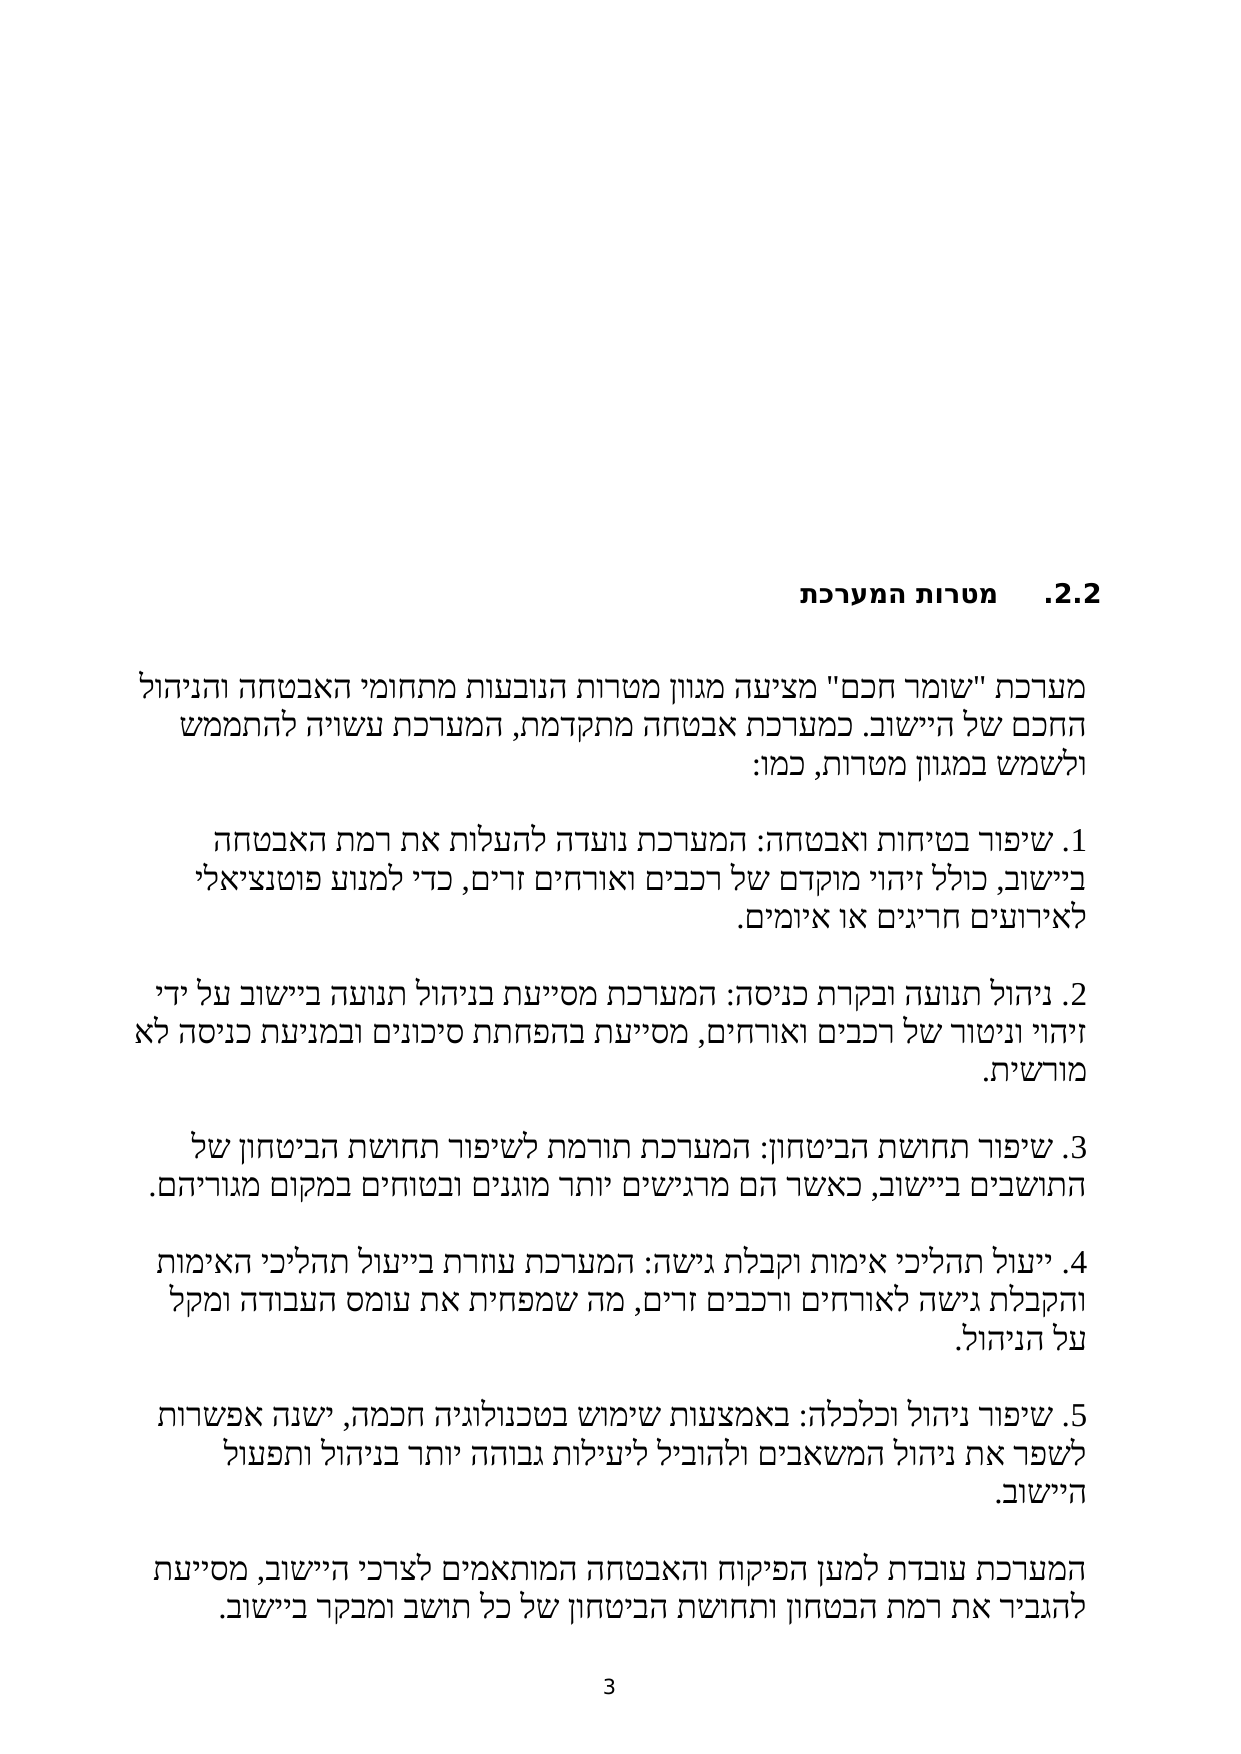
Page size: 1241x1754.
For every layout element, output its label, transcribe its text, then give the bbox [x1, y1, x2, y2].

subtitle 4. ייעול תהליכי אימות וקבלת גישה: המערכת עוזרת בייעול תהליכי האימות והקבלת גישה לאורחים ורכבים זרים, מה שמפחית את עומס העבודה ומקל על הניהול. [131, 1242, 1087, 1357]
subtitle 1. שיפור בטיחות ואבטחה: המערכת נועדה להעלות את רמת האבטחה ביישוב, כולל זיהוי מוקדם של רכבים ואורחים זרים, כדי למנוע פוטנציאלי לאירועים חריגים או איומים. [131, 821, 1087, 936]
subtitle 3. שיפור תחושת הביטחון: המערכת תורמת לשיפור תחושת הביטחון של התושבים ביישוב, כאשר הם מרגישים יותר מוגנים ובטוחים במקום מגוריהם. [131, 1127, 1087, 1204]
subtitle מערכת "שומר חכם" מציעה מגוון מטרות הנובעות מתחומי האבטחה והניהול החכם של היישוב. כמערכת אבטחה מתקדמת, המערכת עשויה להתממש ולשמש במגוון מטרות, כמו: [131, 667, 1087, 782]
subtitle מטרות המערכת [131, 578, 1043, 653]
subtitle המערכת עובדת למען הפיקוח והאבטחה המותאמים לצרכי היישוב, מסייעת להגביר את רמת הבטחון ותחושת הביטחון של כל תושב ומבקר ביישוב. [131, 1549, 1087, 1626]
subtitle 2. ניהול תנועה ובקרת כניסה: המערכת מסייעת בניהול תנועה ביישוב על ידי זיהוי וניטור של רכבים ואורחים, מסייעת בהפחתת סיכונים ובמניעת כניסה לא מורשית. [131, 974, 1087, 1089]
subtitle 5. שיפור ניהול וכלכלה: באמצעות שימוש בטכנולוגיה חכמה, ישנה אפשרות לשפר את ניהול המשאבים ולהוביל ליעילות גבוהה יותר בניהול ותפעול היישוב. [131, 1396, 1087, 1511]
